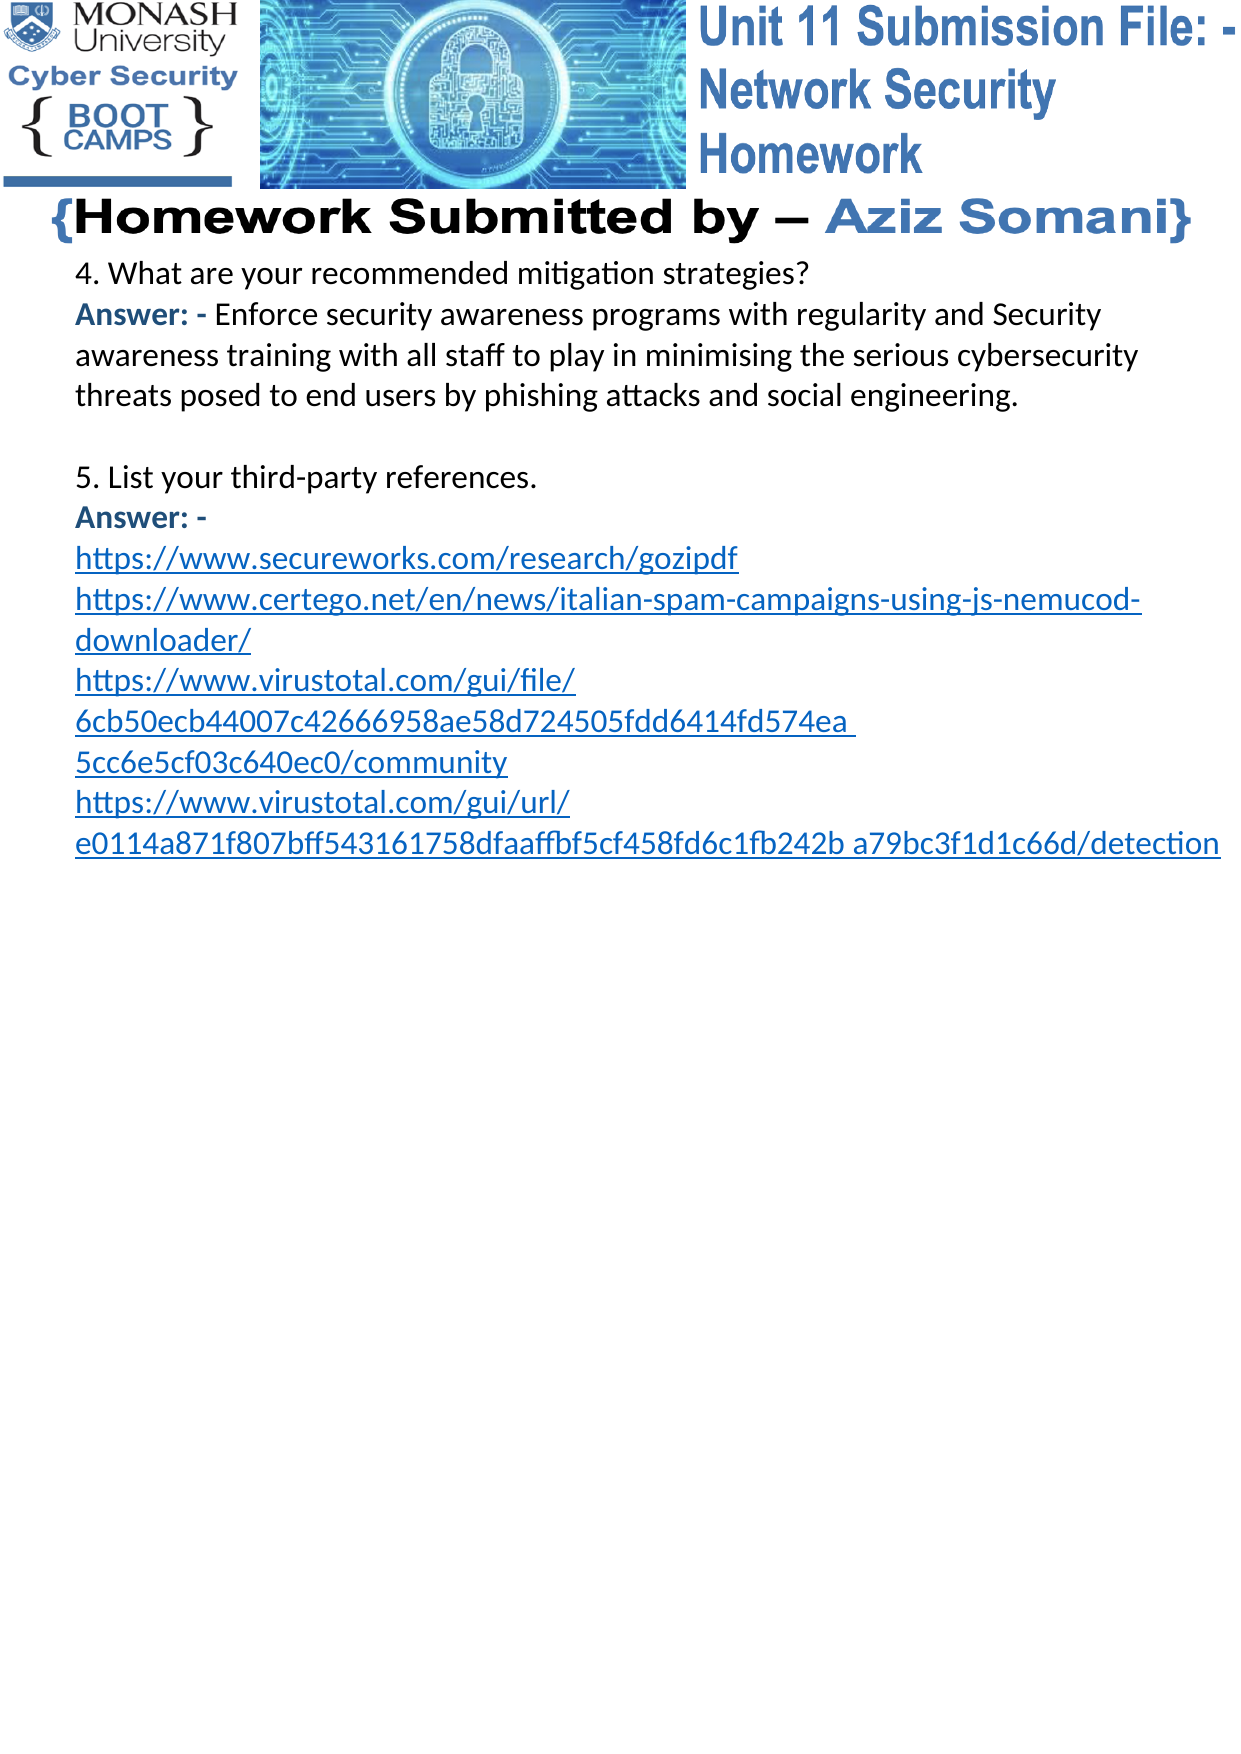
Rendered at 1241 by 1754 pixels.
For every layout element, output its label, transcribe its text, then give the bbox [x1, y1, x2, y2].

text https://www.certego.net/en/news/italian-spam-campaigns-using-js-nemucod-downloader/ [75, 578, 1240, 659]
text Answer: - [75, 496, 1240, 537]
text Answer: - Enforce security awareness programs with regularity and Security awareness training with all staff to play in minimising the serious cybersecurity threats posed to end users by phishing attacks and social engineering. [75, 293, 1240, 415]
text 5. List your third-party references. [75, 456, 1240, 496]
picture [0, 0, 1241, 252]
text 4. What are your recommended mitigation strategies? [75, 252, 1240, 293]
text https://www.virustotal.com/gui/url/e0114a871f807bff543161758dfaaffbf5cf458fd6c1fb242b a79bc3f1d1c66d/detection [75, 782, 1240, 863]
text https://www.secureworks.com/research/gozipdf [75, 537, 1240, 578]
text https://www.virustotal.com/gui/file/6cb50ecb44007c42666958ae58d724505fdd6414fd574ea 5cc6e5cf03c640ec0/community [75, 659, 1240, 782]
